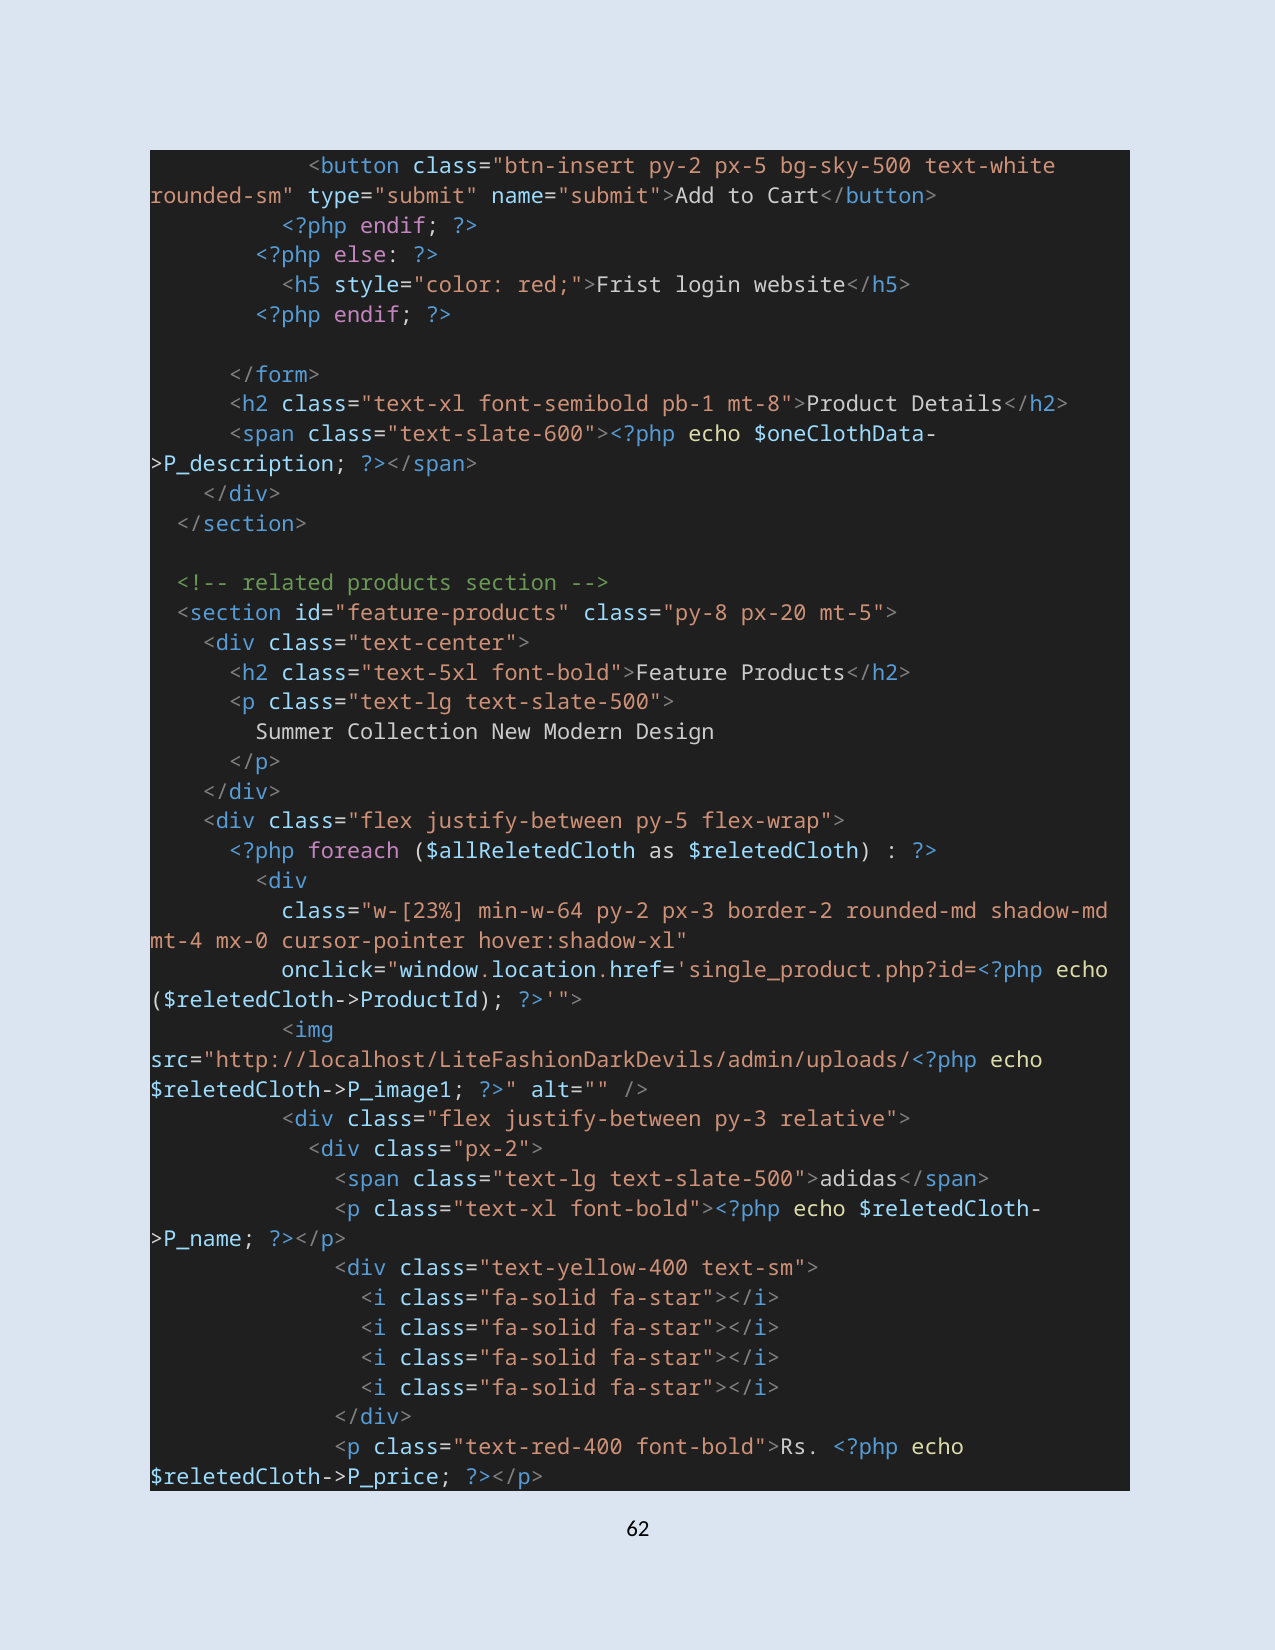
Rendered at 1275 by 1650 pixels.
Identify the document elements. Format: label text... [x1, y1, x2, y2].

text <div class="flex justify-between py-5 flex-wrap"> [150, 805, 1130, 835]
text <h2 class="text-5xl font-bold">Feature Products</h2> [150, 656, 1130, 686]
text </div> [150, 478, 1130, 507]
text <i class="fa-solid fa-star"></i> [150, 1371, 1130, 1401]
text onclick="window.location.href='single_product.php?id=<?php echo ($reletedCloth->ProductId); ?>'"> [150, 954, 1130, 1014]
text </div> [150, 1401, 1130, 1431]
text <?php foreach ($allReletedCloth as $reletedCloth) : ?> [150, 835, 1130, 865]
text <img src="http://localhost/LiteFashionDarkDevils/admin/uploads/<?php echo $reletedCloth->P_image1; ?>" alt="" /> [150, 1014, 1130, 1103]
text <?php else: ?> [150, 239, 1130, 269]
text Summer Collection New Modern Design [150, 716, 1130, 746]
text <section id="feature-products" class="py-8 px-20 mt-5"> [150, 597, 1130, 627]
text <span class="text-lg text-slate-500">adidas</span> [150, 1163, 1130, 1193]
text class="w-[23%] min-w-64 py-2 px-3 border-2 rounded-md shadow-md mt-4 mx-0 cursor-pointer hover:shadow-xl" [150, 895, 1130, 954]
text <div class="flex justify-between py-3 relative"> [150, 1103, 1130, 1133]
text <p class="text-xl font-bold"><?php echo $reletedCloth->P_name; ?></p> [150, 1193, 1130, 1252]
text <div class="px-2"> [150, 1133, 1130, 1163]
text <span class="text-slate-600"><?php echo $oneClothData->P_description; ?></span> [150, 418, 1130, 478]
text <?php endif; ?> [150, 209, 1130, 239]
text </p> [150, 746, 1130, 776]
text </div> [150, 776, 1130, 805]
text <div [150, 865, 1130, 895]
text <div class="text-yellow-400 text-sm"> [150, 1252, 1130, 1282]
text <div class="text-center"> [150, 627, 1130, 656]
text <button class="btn-insert py-2 px-5 bg-sky-500 text-white rounded-sm" type="submit" name="submit">Add to Cart</button> [150, 150, 1130, 209]
text <h5 style="color: red;">Frist login website</h5> [150, 269, 1130, 299]
text </section> [150, 507, 1130, 537]
text <!-- related products section --> [150, 567, 1130, 597]
text </form> [150, 358, 1130, 388]
text <p class="text-lg text-slate-500"> [150, 686, 1130, 716]
text <h2 class="text-xl font-semibold pb-1 mt-8">Product Details</h2> [150, 388, 1130, 418]
text <p class="text-red-400 font-bold">Rs. <?php echo $reletedCloth->P_price; ?></p> [150, 1431, 1130, 1491]
text <i class="fa-solid fa-star"></i> [150, 1342, 1130, 1371]
text <?php endif; ?> [150, 299, 1130, 329]
text <i class="fa-solid fa-star"></i> [150, 1282, 1130, 1312]
text <i class="fa-solid fa-star"></i> [150, 1312, 1130, 1342]
